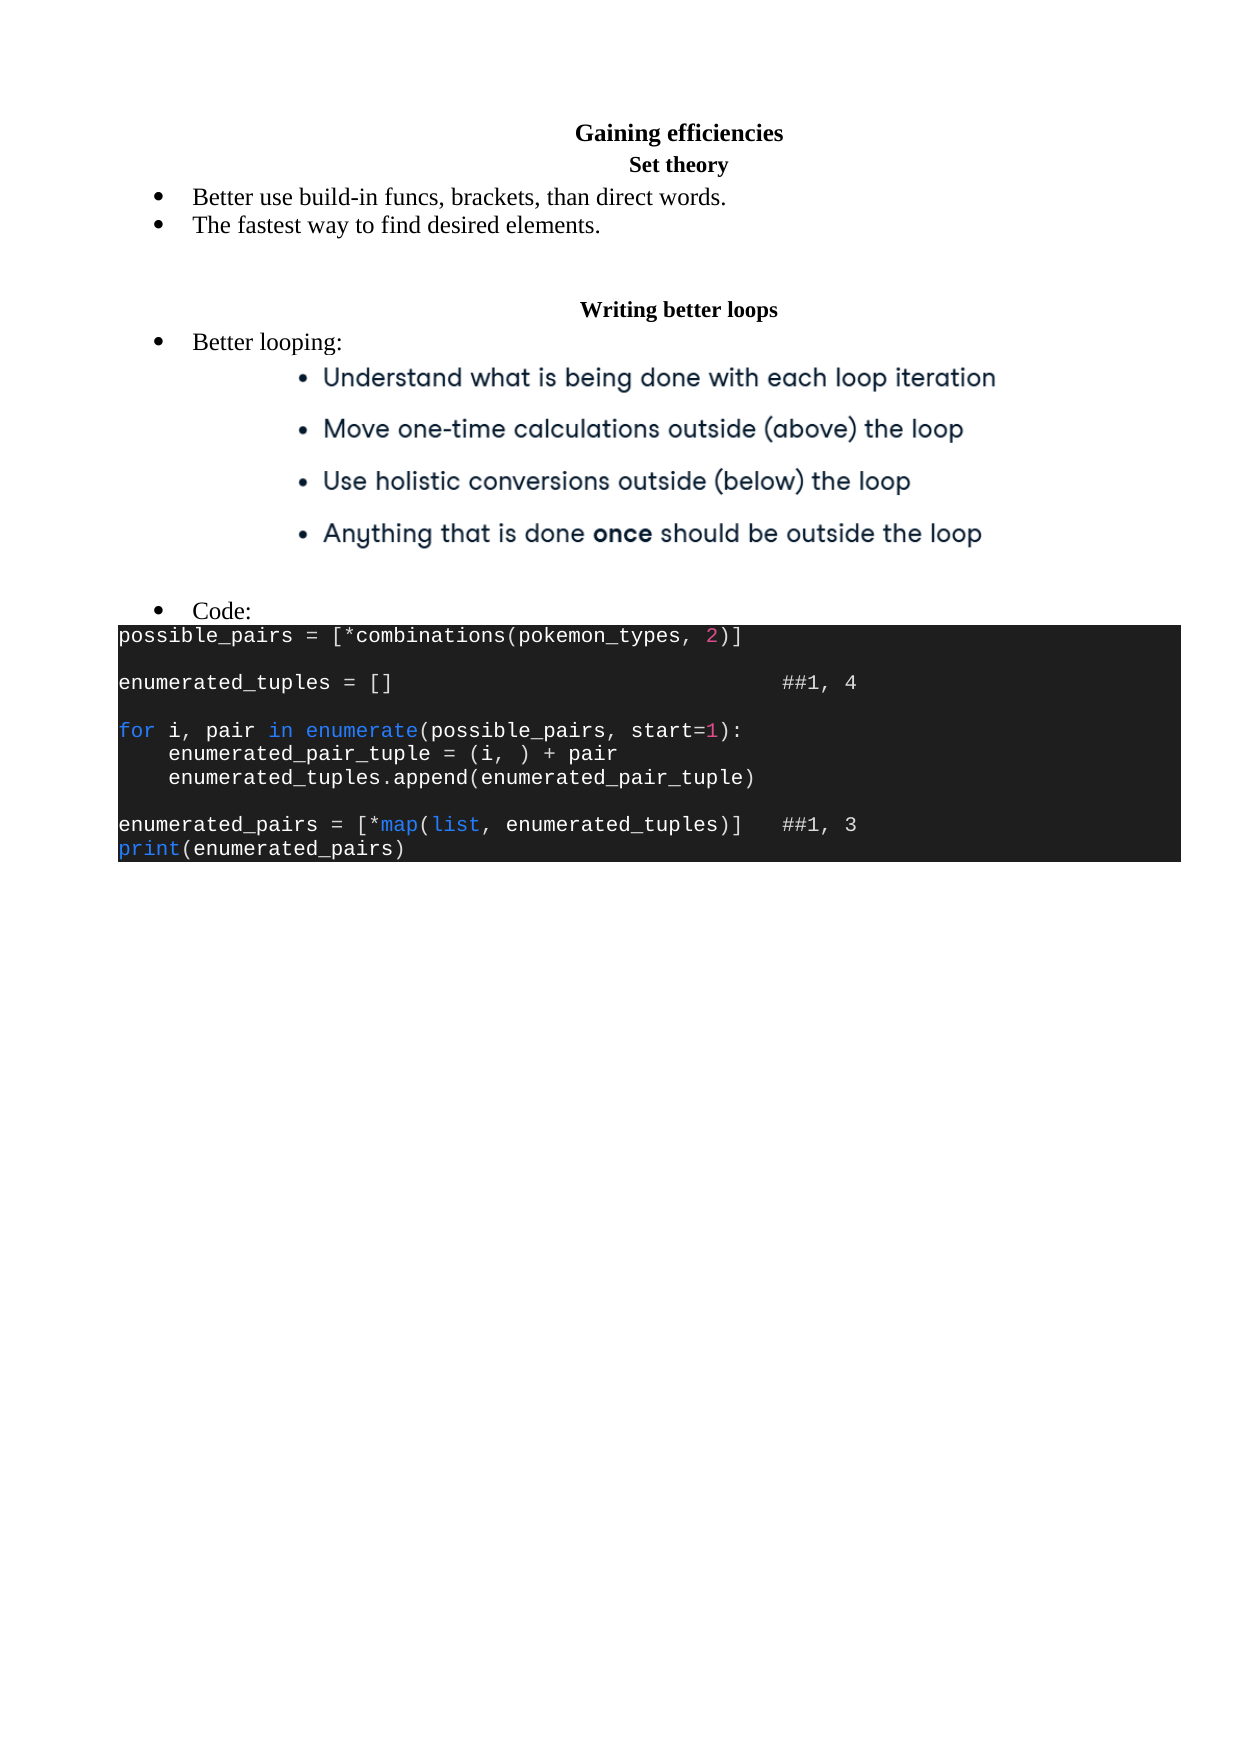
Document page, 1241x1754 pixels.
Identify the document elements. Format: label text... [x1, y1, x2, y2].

list Better looping: [154, 327, 1181, 356]
text print(enumerated_pairs) [118, 838, 1181, 862]
text possible_pairs = [*combinations(pokemon_types, 2)] [118, 625, 1181, 649]
subtitle Set theory [118, 151, 1181, 177]
text enumerated_pairs = [*map(list, enumerated_tuples)] ##1, 3 [118, 814, 1181, 838]
text enumerated_pair_tuple = (i, ) + pair [118, 743, 1181, 767]
list The fastest way to find desired elements. [154, 210, 1181, 239]
text enumerated_tuples.append(enumerated_pair_tuple) [118, 767, 1181, 791]
list Better use build-in funcs, brackets, than direct words. [154, 182, 1181, 210]
subtitle Writing better loops [118, 297, 1181, 323]
picture [292, 355, 1007, 562]
text enumerated_tuples = [] ##1, 4 [118, 672, 1181, 696]
subtitle Gaining efficiencies [118, 118, 1181, 147]
list Code: [154, 596, 1181, 625]
text for i, pair in enumerate(possible_pairs, start=1): [118, 720, 1181, 743]
